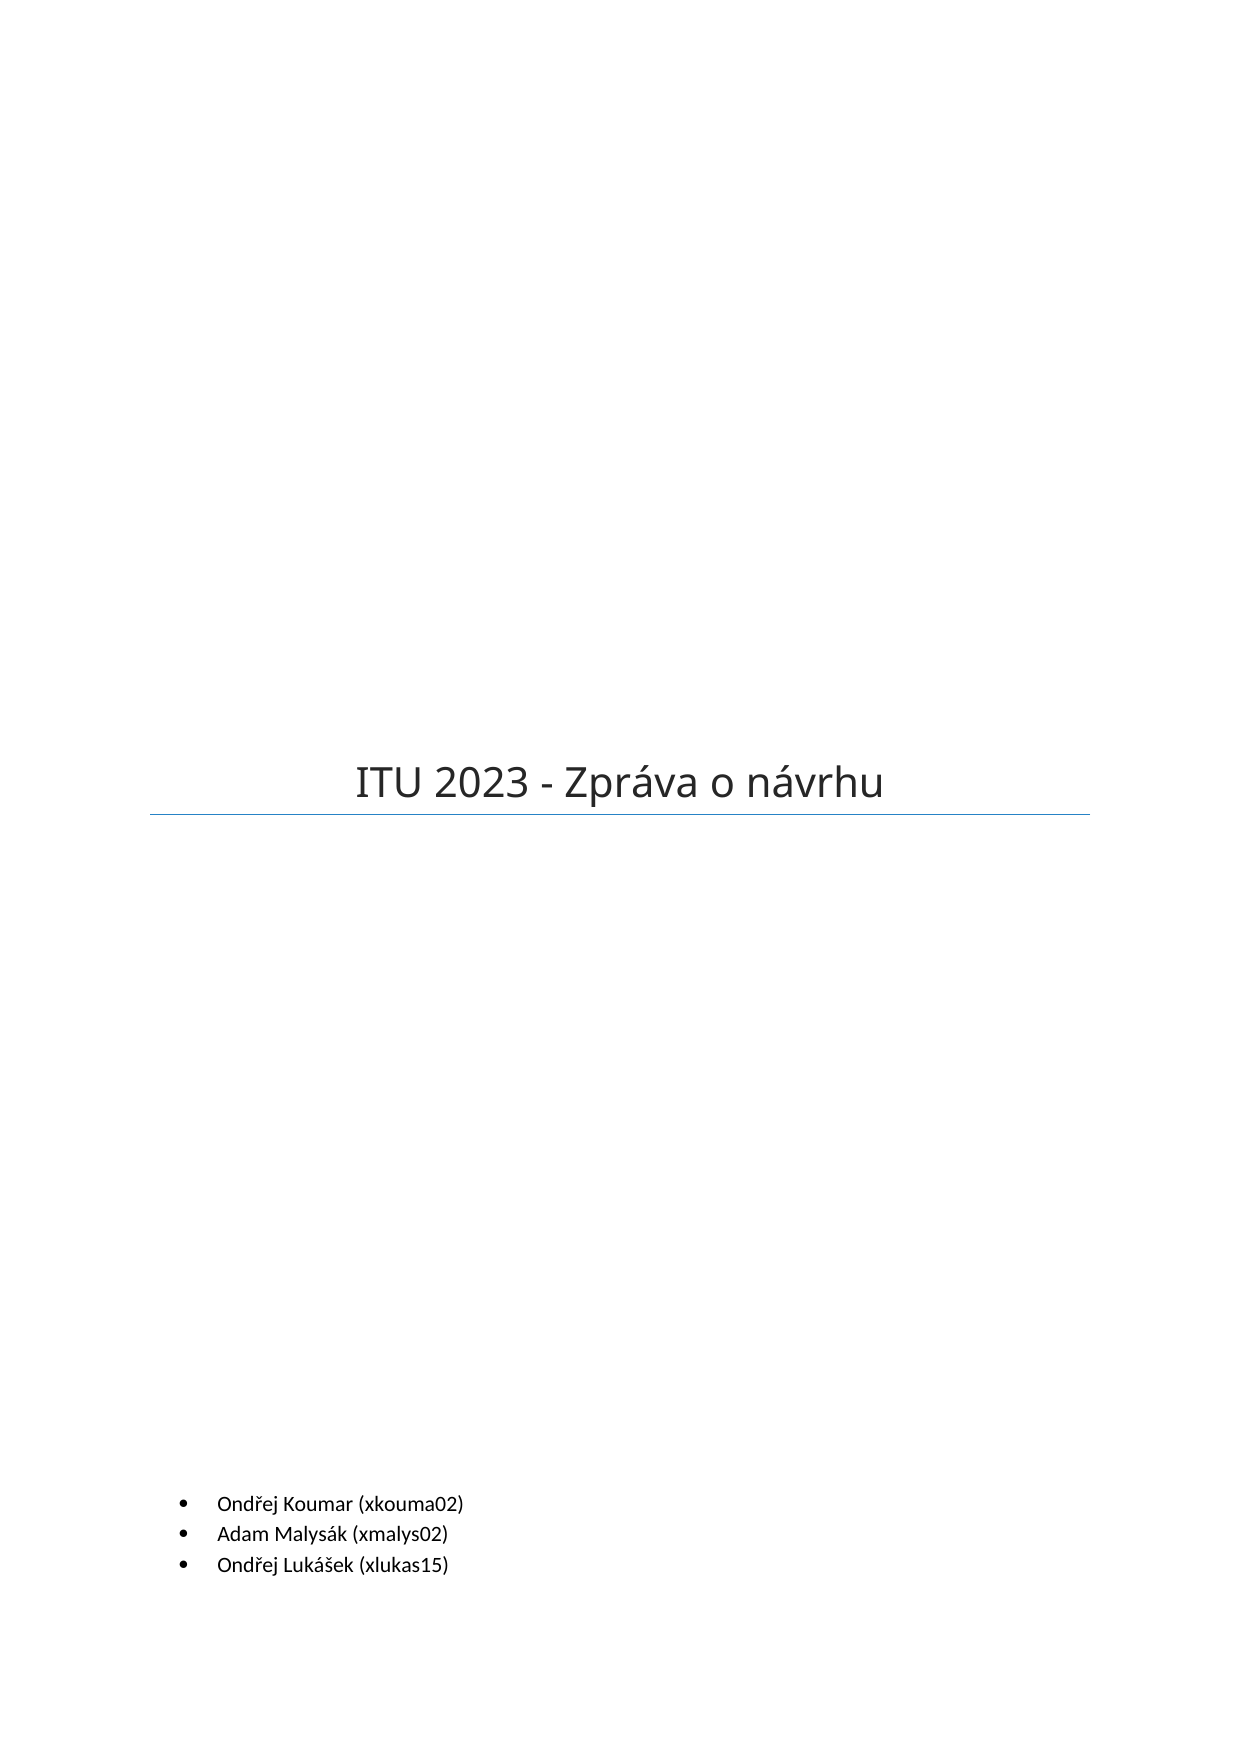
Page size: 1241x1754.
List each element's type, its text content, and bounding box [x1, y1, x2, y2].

list Ondřej Koumar (xkouma02) [179, 1490, 1090, 1516]
list Ondřej Lukášek (xlukas15) [179, 1551, 1090, 1578]
list Adam Malysák (xmalys02) [179, 1520, 1090, 1547]
subtitle ITU 2023 - Zpráva o návrhu [150, 753, 1090, 814]
